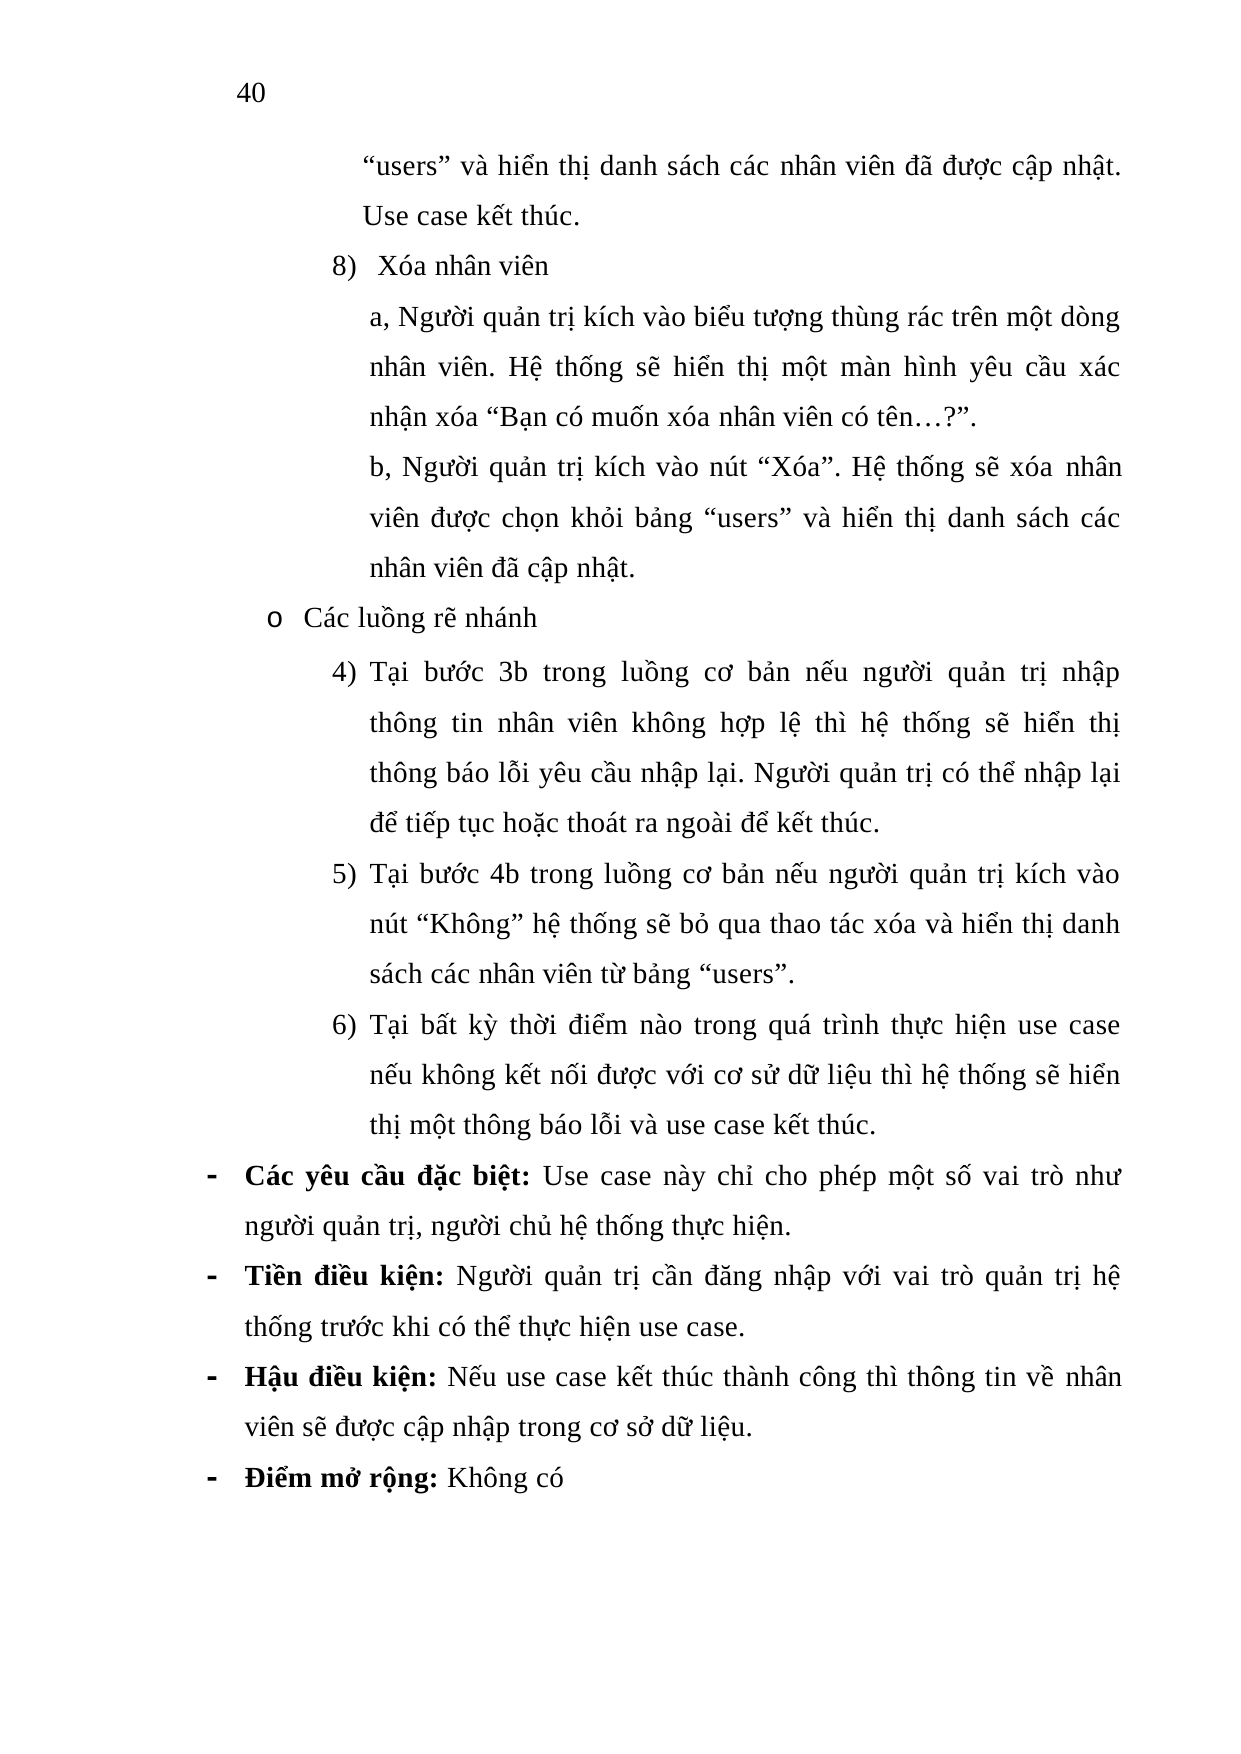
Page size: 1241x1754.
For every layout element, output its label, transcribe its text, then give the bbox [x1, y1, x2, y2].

list Xóa nhân viên [332, 248, 1122, 282]
list Tiền điều kiện: Người quản trị cần đăng nhập với vai trò quản trị hệ thống trước khi có thể thực hiện use case. [207, 1258, 1122, 1342]
list Điểm mở rộng: Không có [207, 1460, 1122, 1493]
list Tại bất kỳ thời điểm nào trong quá trình thực hiện use case nếu không kết nối được với cơ sử dữ liệu thì hệ thống sẽ hiển thị một thông báo lỗi và use case kết thúc. [332, 1007, 1122, 1141]
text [362, 148, 1122, 232]
text b, Người quản trị kích vào nút “Xóa”. Hệ thống sẽ xóa nhân viên được chọn khỏi bảng “users” và hiển thị danh sách các nhân viên đã cập nhật. [369, 449, 1122, 584]
list a, Người quản trị kích vào biểu tượng thùng rác trên một dòng nhân viên. Hệ thống sẽ hiển thị một màn hình yêu cầu xác nhận xóa “Bạn có muốn xóa nhân viên có tên…?”. [369, 299, 1122, 433]
list Các luồng rẽ nhánh [266, 601, 1122, 637]
list Tại bước 4b trong luồng cơ bản nếu người quản trị kích vào nút “Không” hệ thống sẽ bỏ qua thao tác xóa và hiển thị danh sách các nhân viên từ bảng “users”. [332, 856, 1122, 990]
list Tại bước 3b trong luồng cơ bản nếu người quản trị nhập thông tin nhân viên không hợp lệ thì hệ thống sẽ hiển thị thông báo lỗi yêu cầu nhập lại. Người quản trị có thể nhập lại để tiếp tục hoặc thoát ra ngoài để kết thúc. [332, 654, 1122, 839]
list Hậu điều kiện: Nếu use case kết thúc thành công thì thông tin về nhân viên sẽ được cập nhập trong cơ sở dữ liệu. [207, 1359, 1122, 1443]
list Các yêu cầu đặc biệt: Use case này chỉ cho phép một số vai trò như người quản trị, người chủ hệ thống thực hiện. [207, 1158, 1122, 1242]
